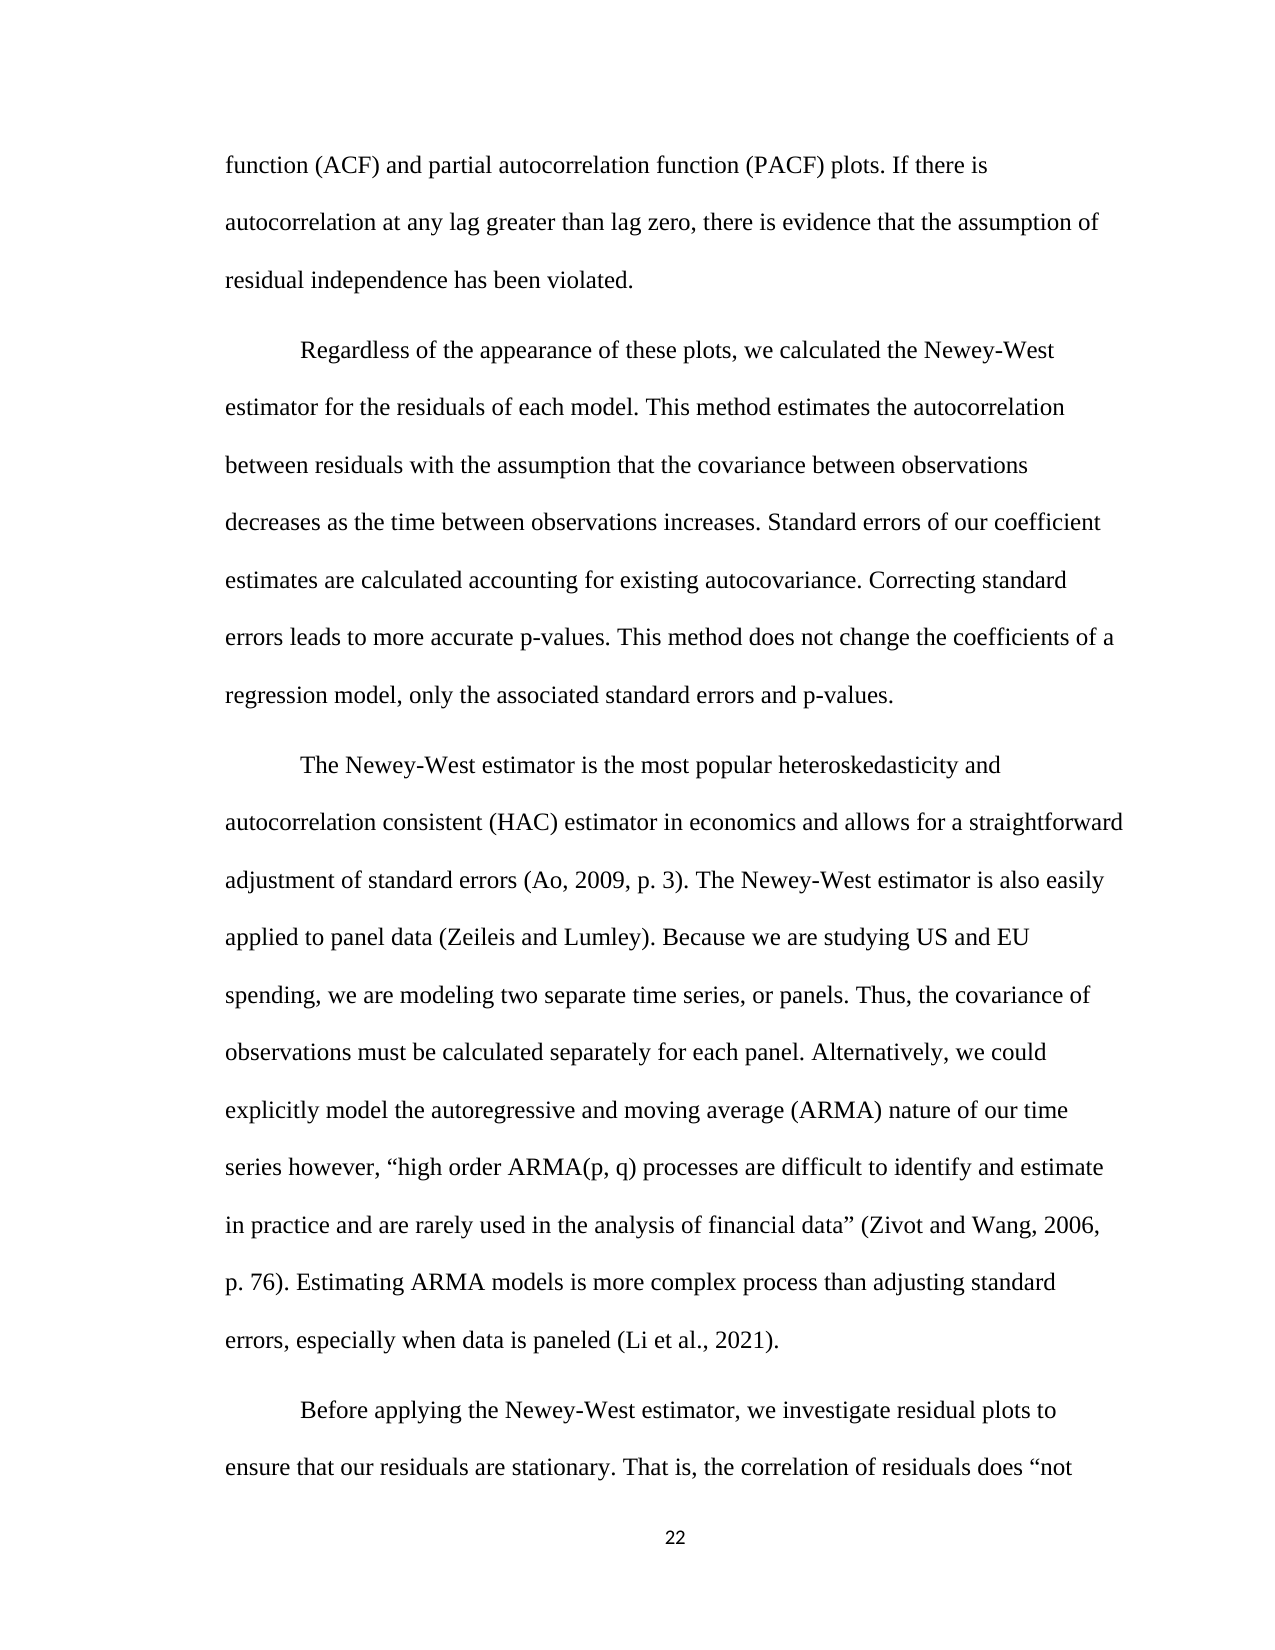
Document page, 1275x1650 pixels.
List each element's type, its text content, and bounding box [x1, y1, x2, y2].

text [225, 1395, 1125, 1481]
text Regardless of the appearance of these plots, we calculated the Newey-West estimator for the residuals of each model. This method estimates the autocorrelation between residuals with the assumption that the covariance between observations decreases as the time between observations increases. Standard errors of our coefficient estimates are calculated accounting for existing autocovariance. Correcting standard errors leads to more accurate p-values. This method does not change the coefficients of a regression model, only the associated standard errors and p-values. [225, 335, 1125, 709]
text The Newey-West estimator is the most popular heteroskedasticity and autocorrelation consistent (HAC) estimator in economics and allows for a straightforward adjustment of standard errors (Ao, 2009, p. 3). The Newey-West estimator is also easily applied to panel data (Zeileis and Lumley). Because we are studying US and EU spending, we are modeling two separate time series, or panels. Thus, the covariance of observations must be calculated separately for each panel. Alternatively, we could explicitly model the autoregressive and moving average (ARMA) nature of our time series however, “high order ARMA(p, q) processes are difficult to identify and estimate in practice and are rarely used in the analysis of financial data” (Zivot and Wang, 2006, p. 76). Estimating ARMA models is more complex process than adjusting standard errors, especially when data is paneled (Li et al., 2021). [225, 750, 1125, 1354]
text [225, 150, 1125, 294]
